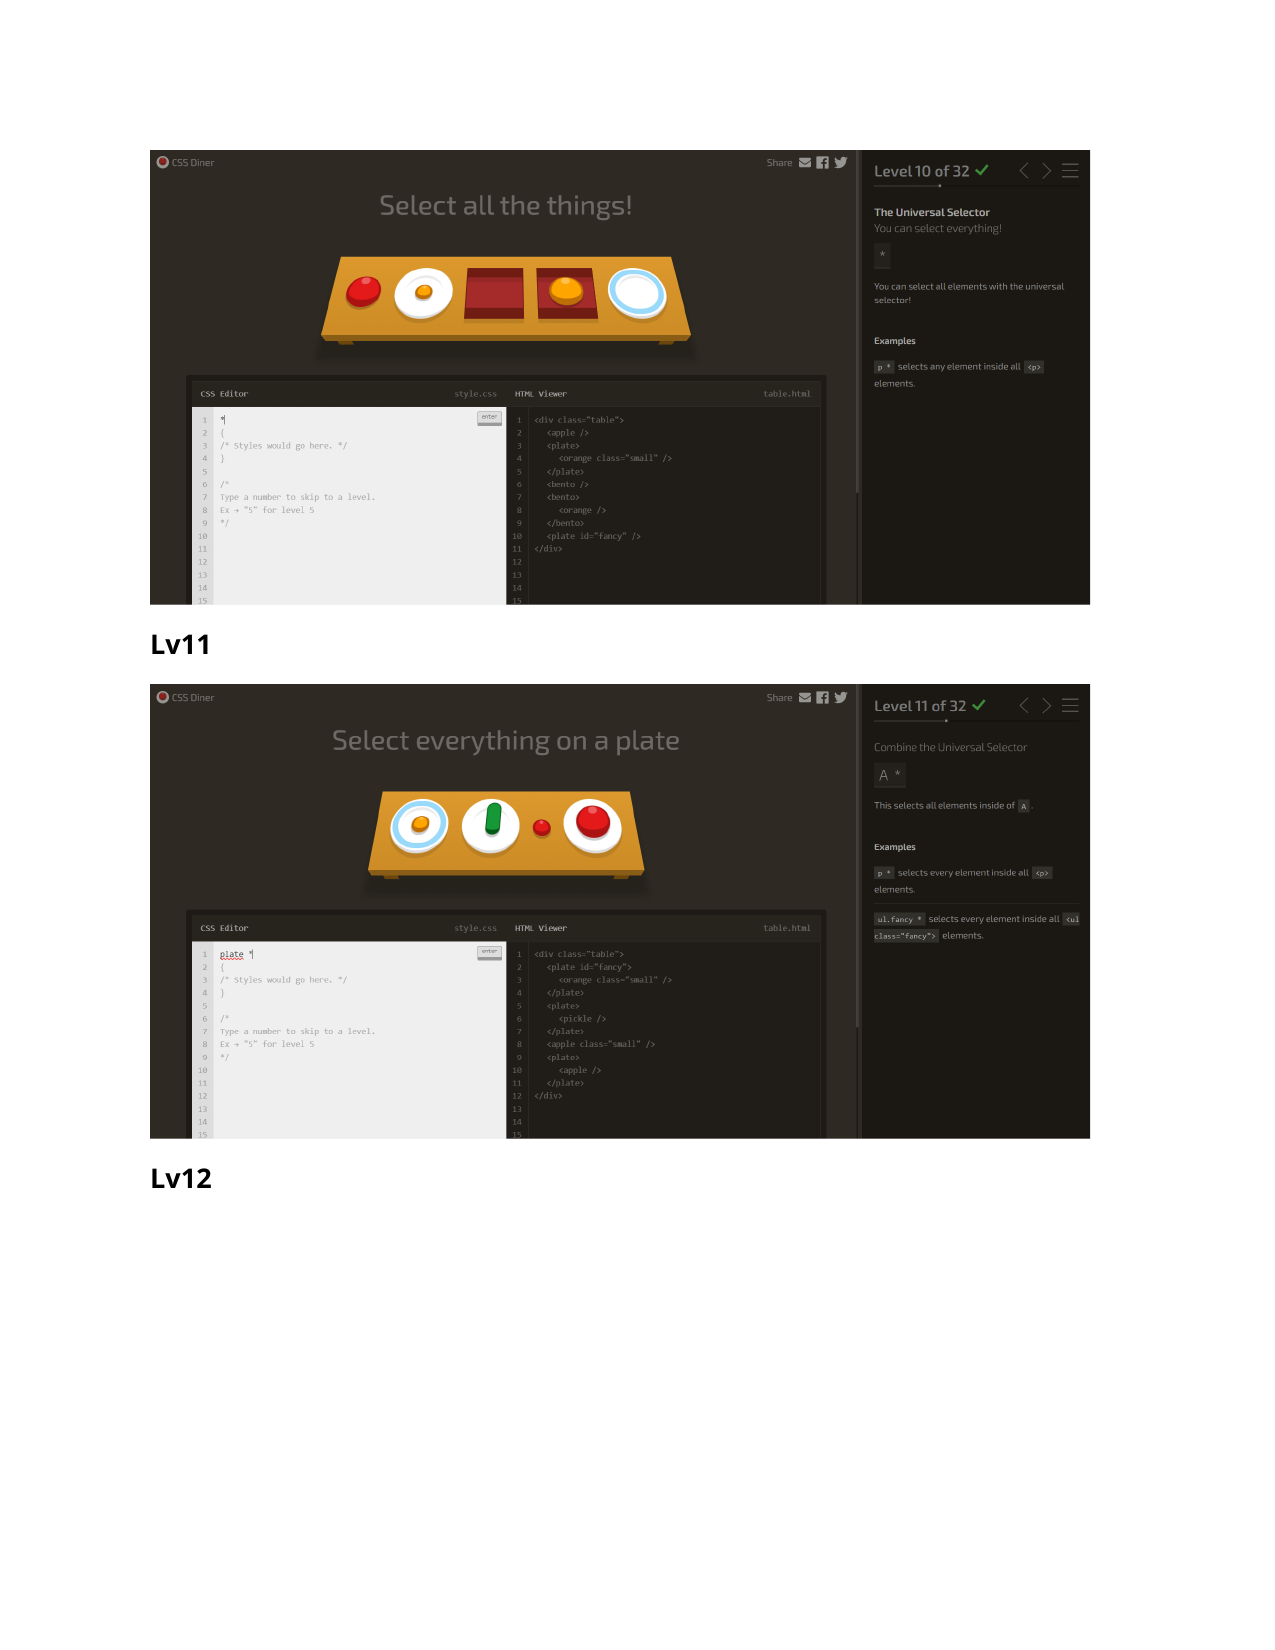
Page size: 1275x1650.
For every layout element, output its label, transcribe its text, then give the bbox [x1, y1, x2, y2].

picture [150, 684, 1091, 1139]
text Lv11 [150, 625, 1125, 662]
picture [150, 150, 1091, 605]
text Lv12 [150, 1160, 1125, 1197]
